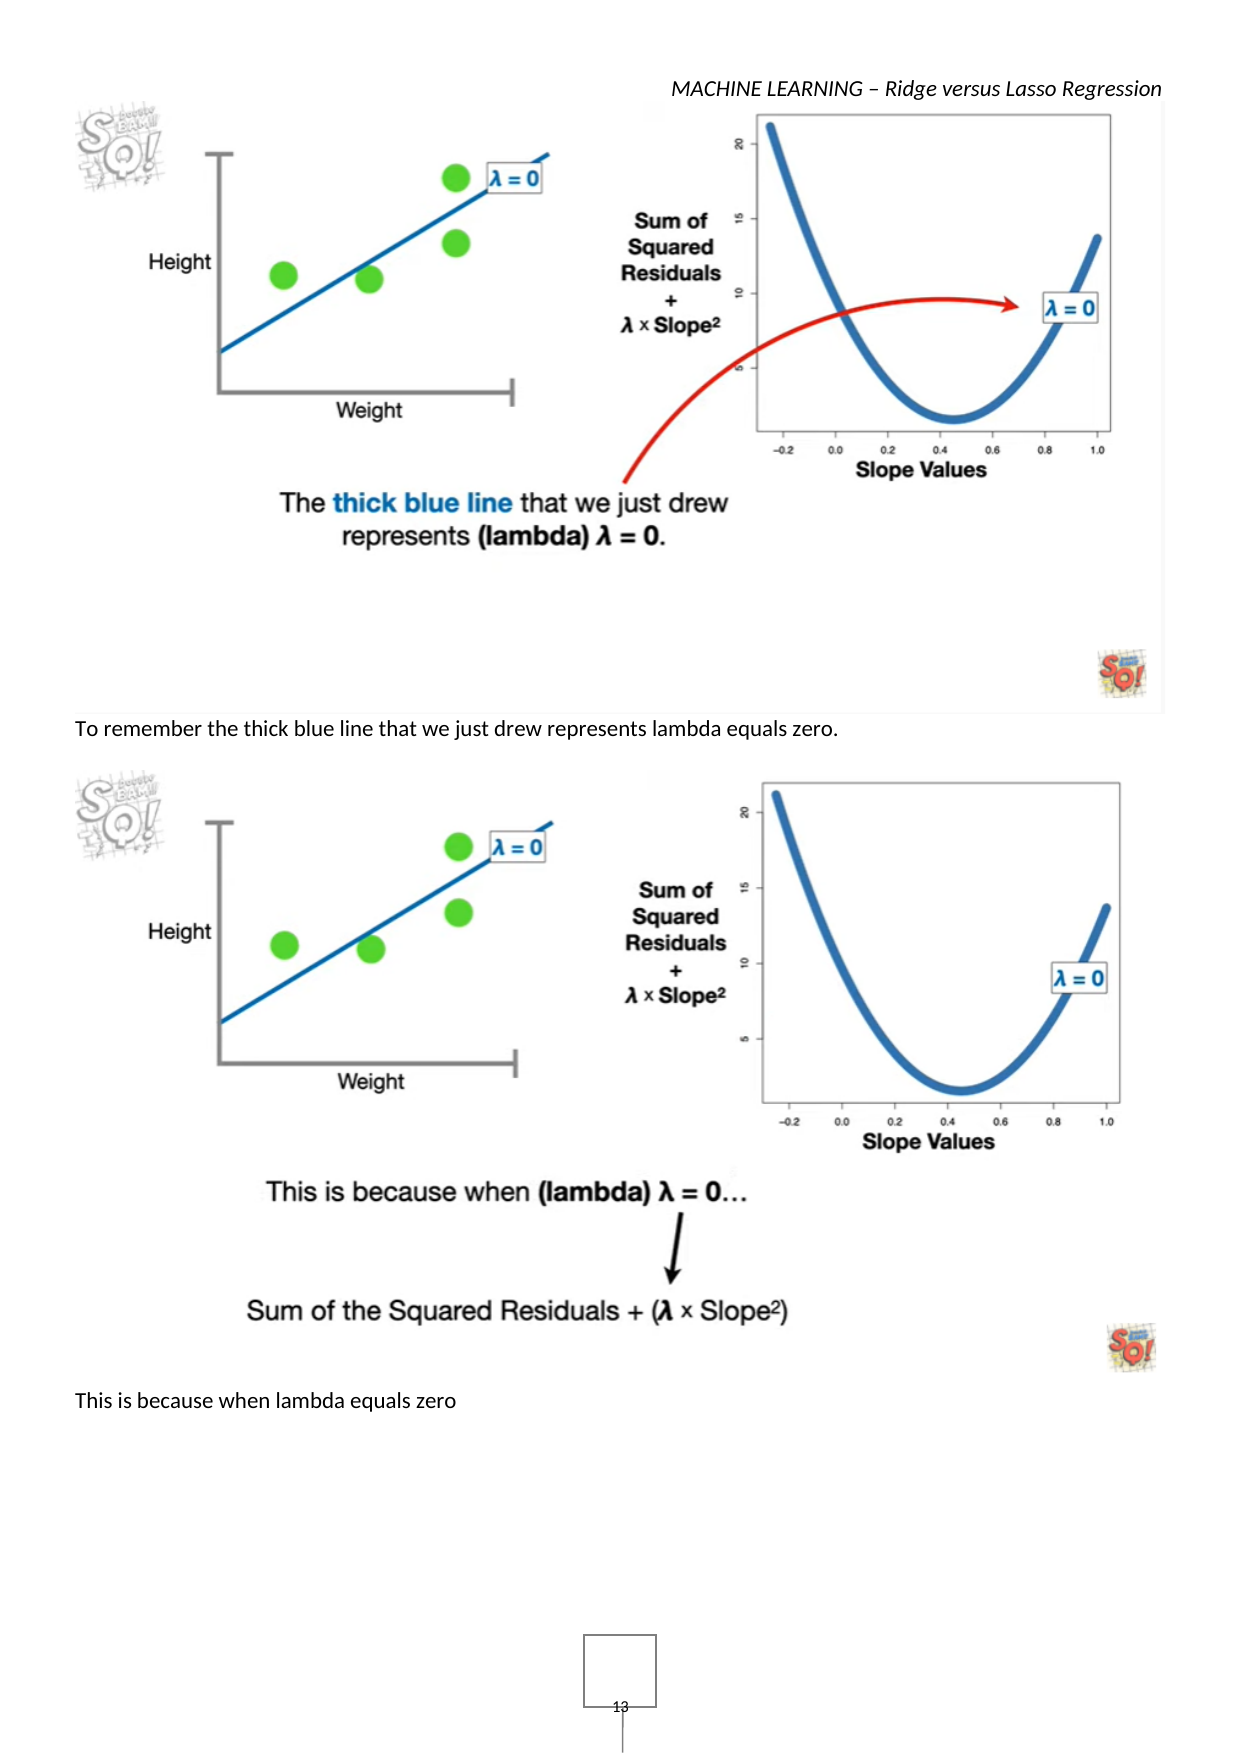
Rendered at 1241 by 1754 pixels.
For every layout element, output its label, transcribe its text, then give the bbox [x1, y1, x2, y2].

text To remember the thick blue line that we just drew represents lambda equals zero. [75, 714, 1165, 742]
picture [75, 101, 1166, 714]
text This is because when lambda equals zero [75, 1386, 1165, 1414]
picture [75, 770, 1166, 1386]
